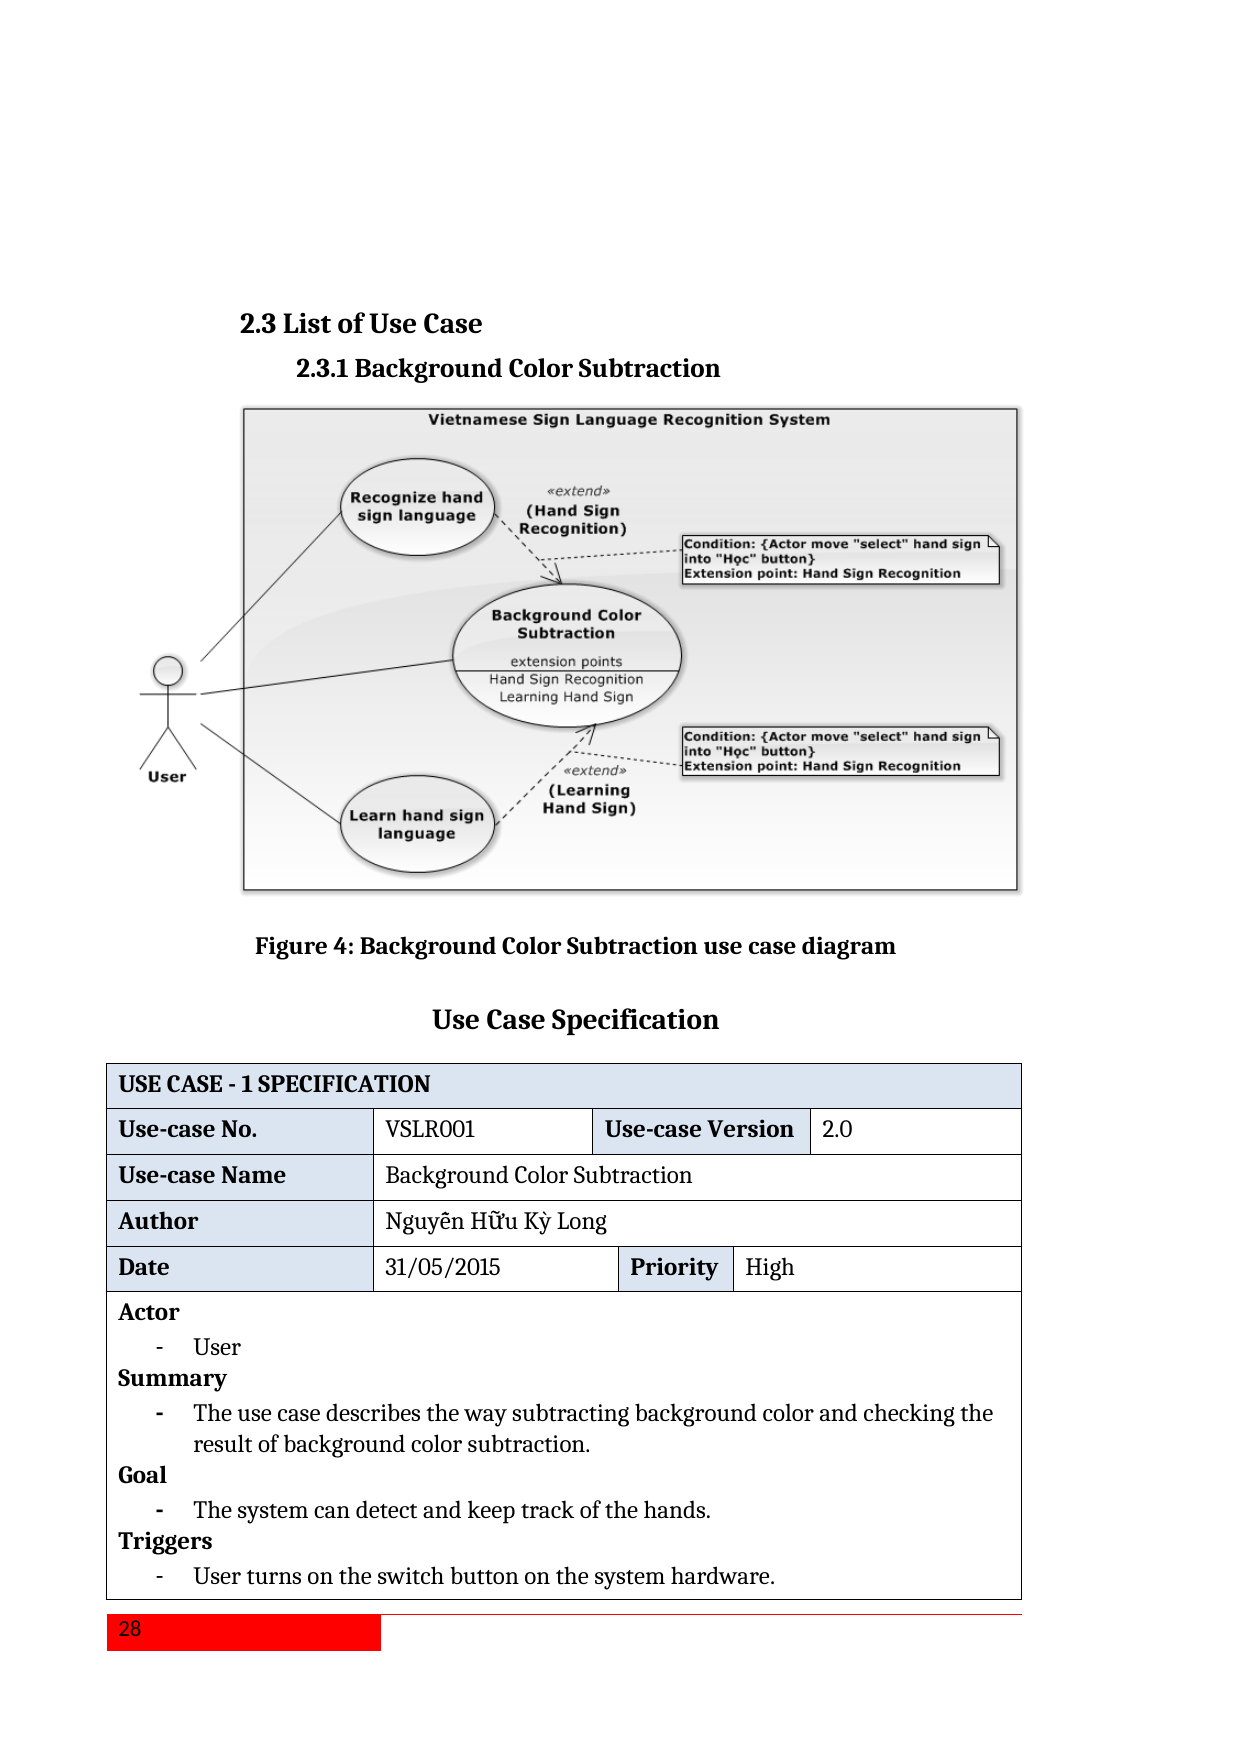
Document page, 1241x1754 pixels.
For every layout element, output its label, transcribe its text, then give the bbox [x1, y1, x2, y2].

table_header USE CASE - 1 SPECIFICATION [107, 1064, 1021, 1108]
table_cell Use-case Name [107, 1155, 373, 1200]
table_cell Priority [619, 1247, 733, 1291]
table_cell Background Color Subtraction [374, 1155, 1021, 1200]
text Figure 4: Background Color Subtraction use case diagram [118, 932, 1033, 960]
table_cell Use-case Version [593, 1109, 810, 1154]
table_cell Author [107, 1201, 373, 1246]
table_cell Date [107, 1247, 373, 1291]
table_cell 31/05/2015 [374, 1247, 618, 1291]
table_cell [107, 1292, 1021, 1599]
subtitle 2.3.1 Background Color Subtraction [296, 353, 1033, 384]
table_cell High [734, 1247, 1021, 1291]
subtitle 2.3 List of Use Case [240, 307, 1033, 340]
text Use Case Specification [118, 1003, 1033, 1037]
table_cell Use-case No. [107, 1109, 373, 1154]
table_cell Nguyễn Hữu Kỳ Long [374, 1201, 1021, 1246]
table_cell 2.0 [811, 1109, 1021, 1154]
picture [118, 392, 1034, 907]
table_cell VSLR001 [374, 1109, 592, 1154]
